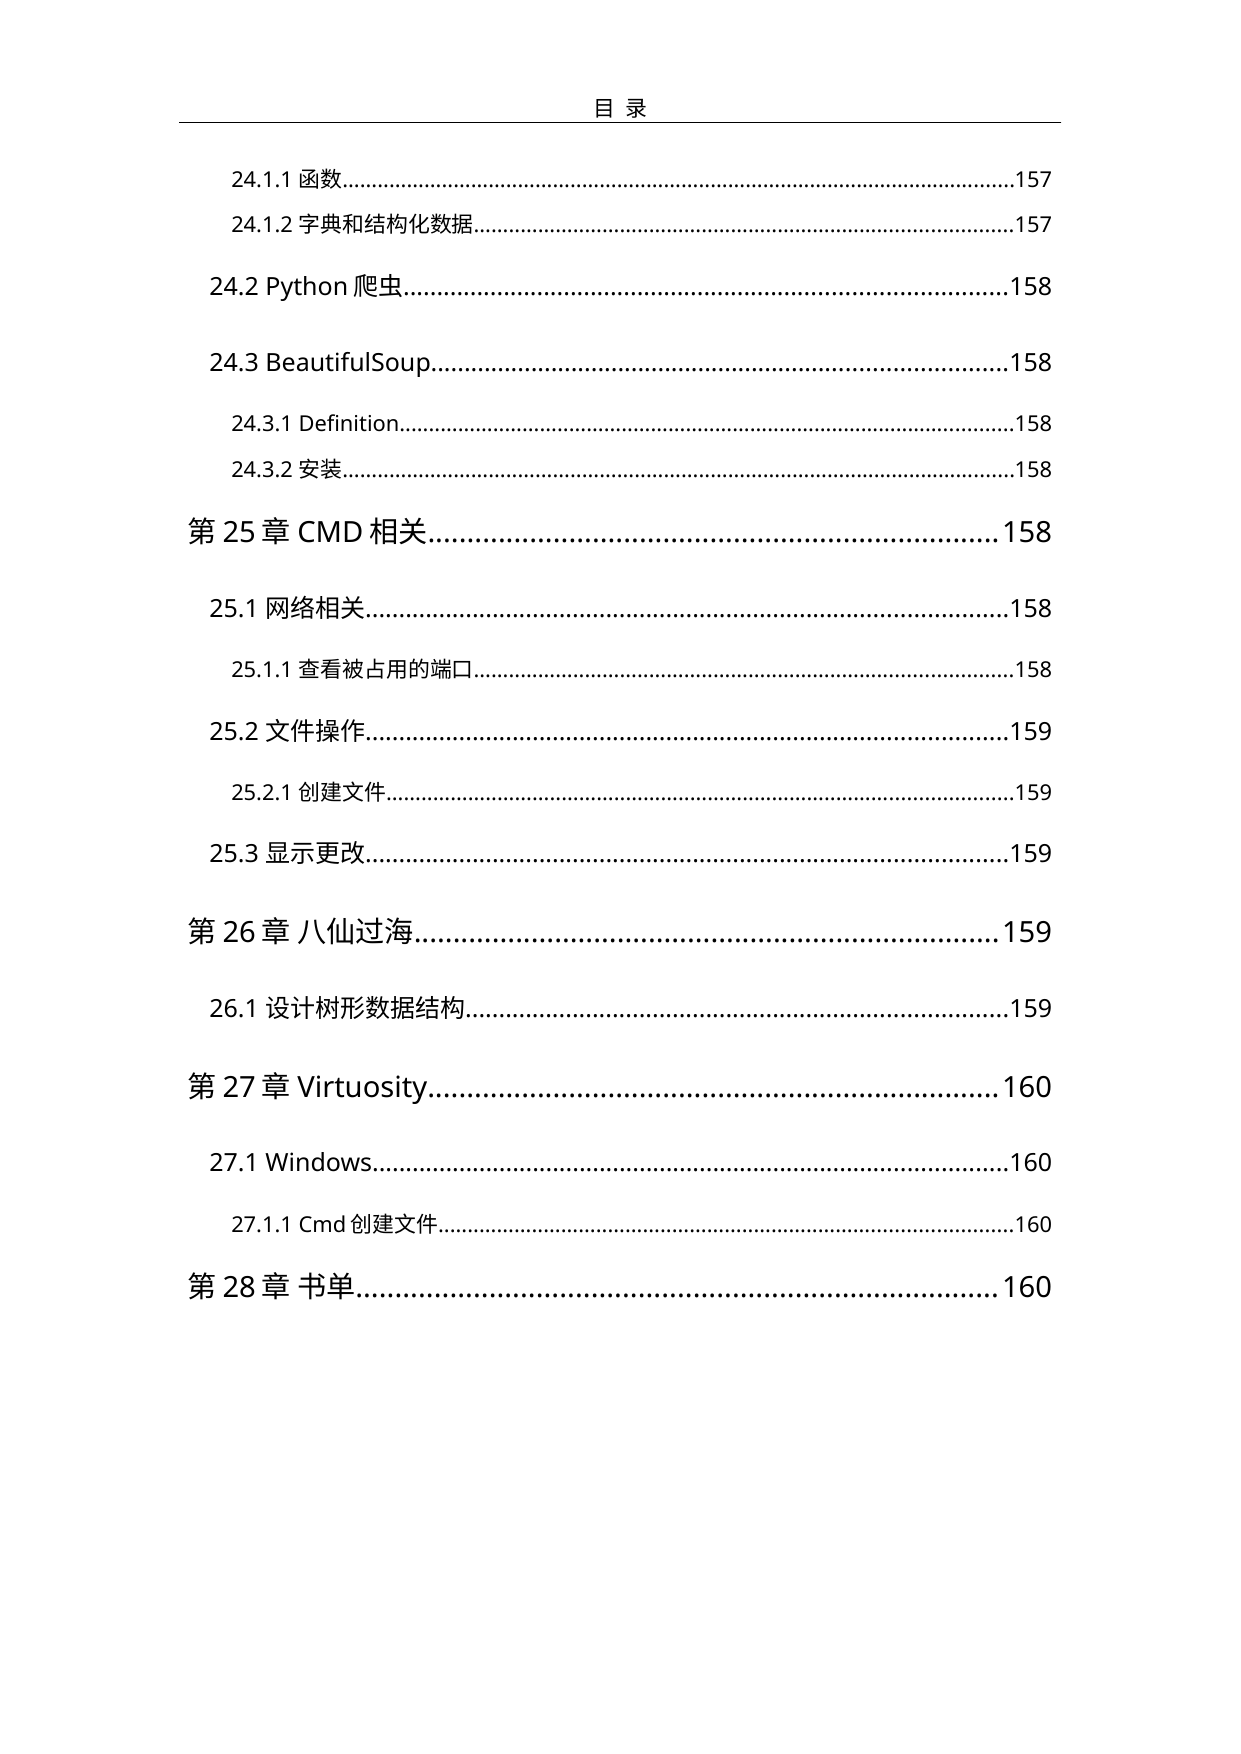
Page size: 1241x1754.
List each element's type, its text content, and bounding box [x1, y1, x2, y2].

text 25.3 显示更改 159 [209, 819, 1053, 884]
text 25.2.1 创建文件 159 [231, 774, 1053, 807]
text 25.2 文件操作 159 [209, 697, 1053, 762]
text 24.1.1 函数 157 [231, 162, 1053, 194]
text 26.1 设计树形数据结构 159 [209, 974, 1053, 1039]
text 24.3.2 安装 158 [231, 452, 1053, 484]
text 24.2 Python爬虫 158 [209, 252, 1053, 317]
text 24.3.1 Definition 158 [231, 407, 1053, 439]
text 24.3 BeautifulSoup 158 [209, 329, 1053, 394]
text 25.1.1 查看被占用的端口 158 [231, 652, 1053, 684]
text 第26章 八仙过海 159 [187, 897, 1053, 962]
text 第25章 CMD相关 158 [187, 497, 1053, 562]
text 27.1.1 Cmd创建文件 160 [231, 1207, 1053, 1239]
text 25.1 网络相关 158 [209, 574, 1053, 639]
text 27.1 Windows 160 [209, 1129, 1053, 1194]
text 第27章 Virtuosity 160 [187, 1052, 1053, 1117]
text 第28章 书单 160 [187, 1252, 1053, 1317]
text 24.1.2 字典和结构化数据 157 [231, 207, 1053, 239]
